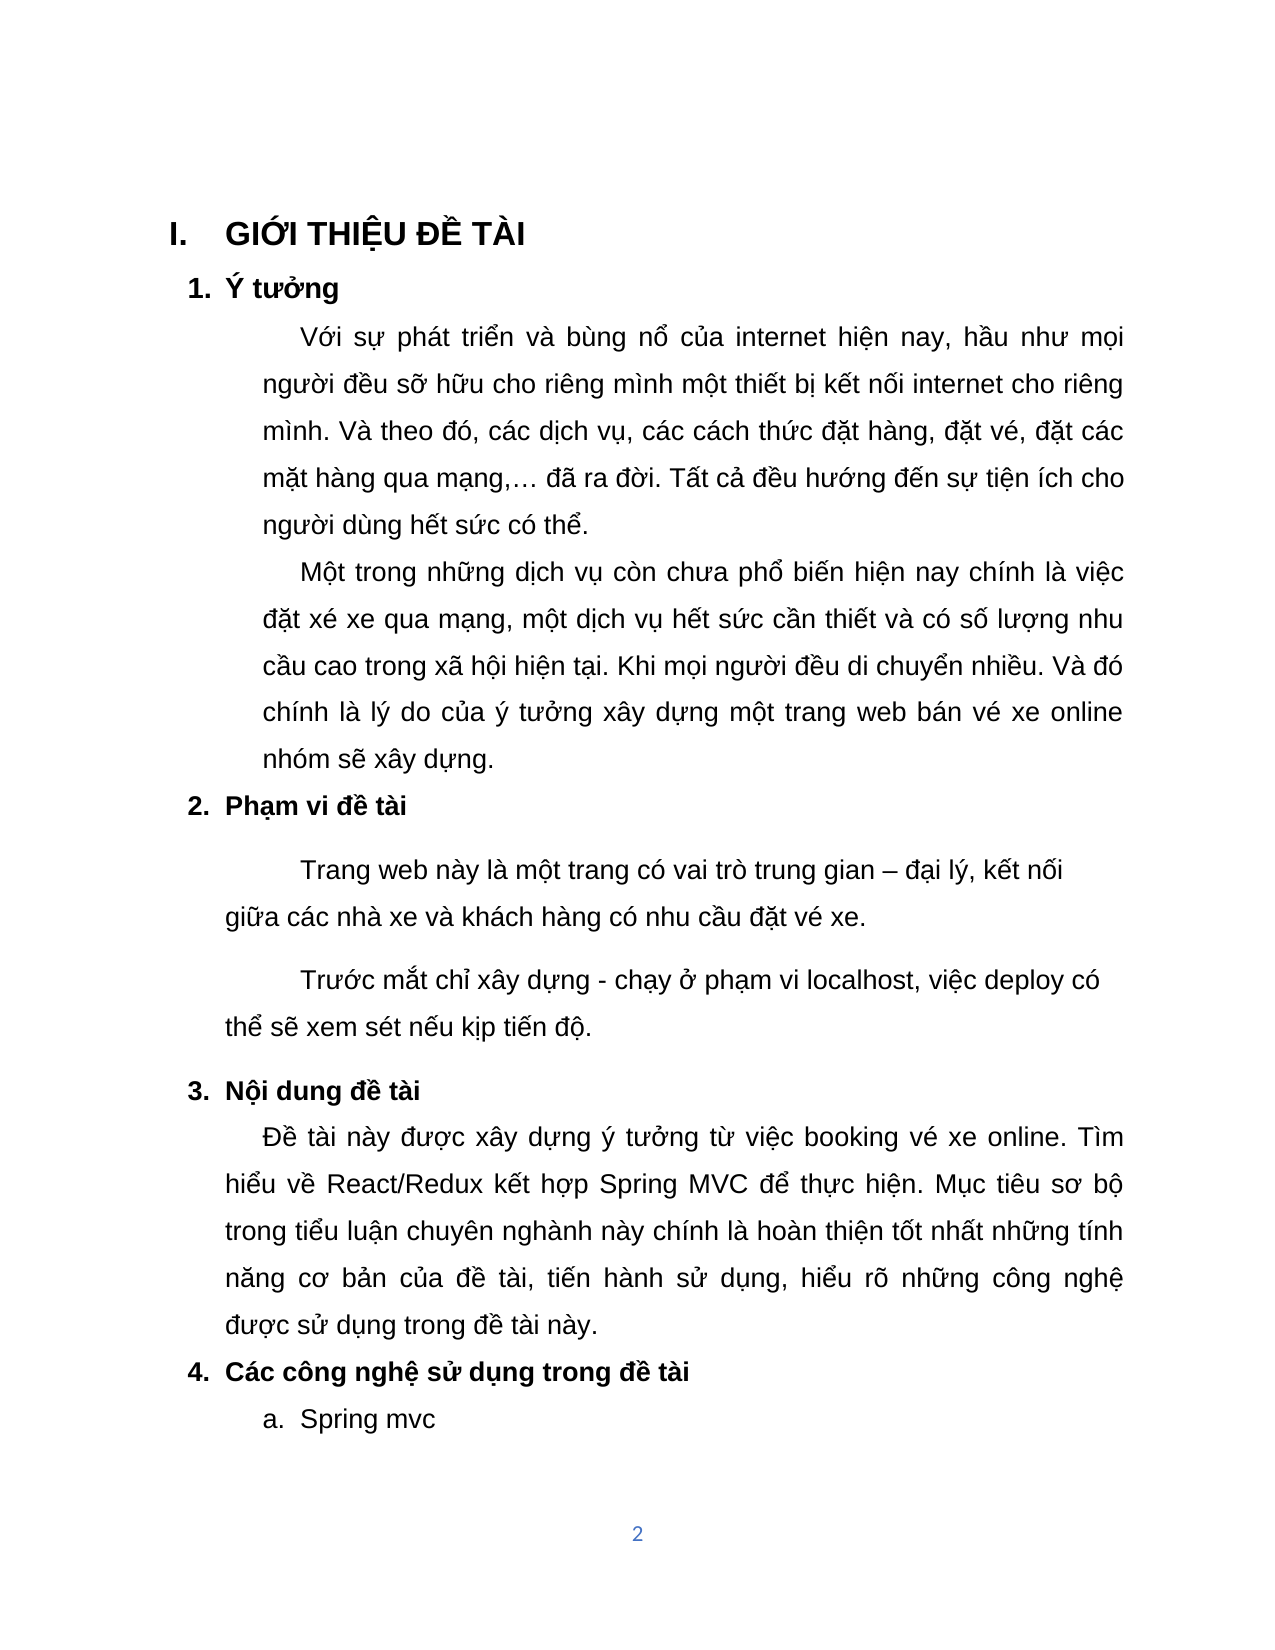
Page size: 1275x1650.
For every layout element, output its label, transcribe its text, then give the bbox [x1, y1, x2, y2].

list GIỚI THIỆU ĐỀ TÀI [187, 213, 1125, 252]
list Phạm vi đề tài [187, 790, 1125, 821]
list Đề tài này được xây dựng ý tưởng từ việc booking vé xe online. Tìm hiểu về React/Redux kết hợp Spring MVC để thực hiện. Mục tiêu sơ bộ trong tiểu luận chuyên nghành này chính là hoàn thiện tốt nhất những tính năng cơ bản của đề tài, tiến hành sử dụng, hiểu rõ những công nghệ được sử dụng trong đề tài này. [225, 1121, 1125, 1340]
list Các công nghệ sử dụng trong đề tài [187, 1356, 1125, 1387]
text Trang web này là một trang có vai trò trung gian – đại lý, kết nối giữa các nhà xe và khách hàng có nhu cầu đặt vé xe. [225, 854, 1125, 932]
list Ý tưởng [187, 271, 1125, 305]
list Nội dung đề tài [187, 1074, 1125, 1106]
list Với sự phát triển và bùng nổ của internet hiện nay, hầu như mọi người đều sỡ hữu cho riêng mình một thiết bị kết nối internet cho riêng mình. Và theo đó, các dịch vụ, các cách thức đặt hàng, đặt vé, đặt các mặt hàng qua mạng,… đã ra đời. Tất cả đều hướng đến sự tiện ích cho người dùng hết sức có thể. [262, 321, 1125, 540]
list Spring mvc [262, 1403, 1125, 1434]
text Trước mắt chỉ xây dựng - chạy ở phạm vi localhost, việc deploy có thể sẽ xem sét nếu kịp tiến độ. [225, 964, 1125, 1042]
list Một trong những dịch vụ còn chưa phổ biến hiện nay chính là việc đặt xé xe qua mạng, một dịch vụ hết sức cần thiết và có số lượng nhu cầu cao trong xã hội hiện tại. Khi mọi người đều di chuyển nhiều. Và đó chính là lý do của ý tưởng xây dựng một trang web bán vé xe online nhóm sẽ xây dựng. [262, 556, 1125, 774]
